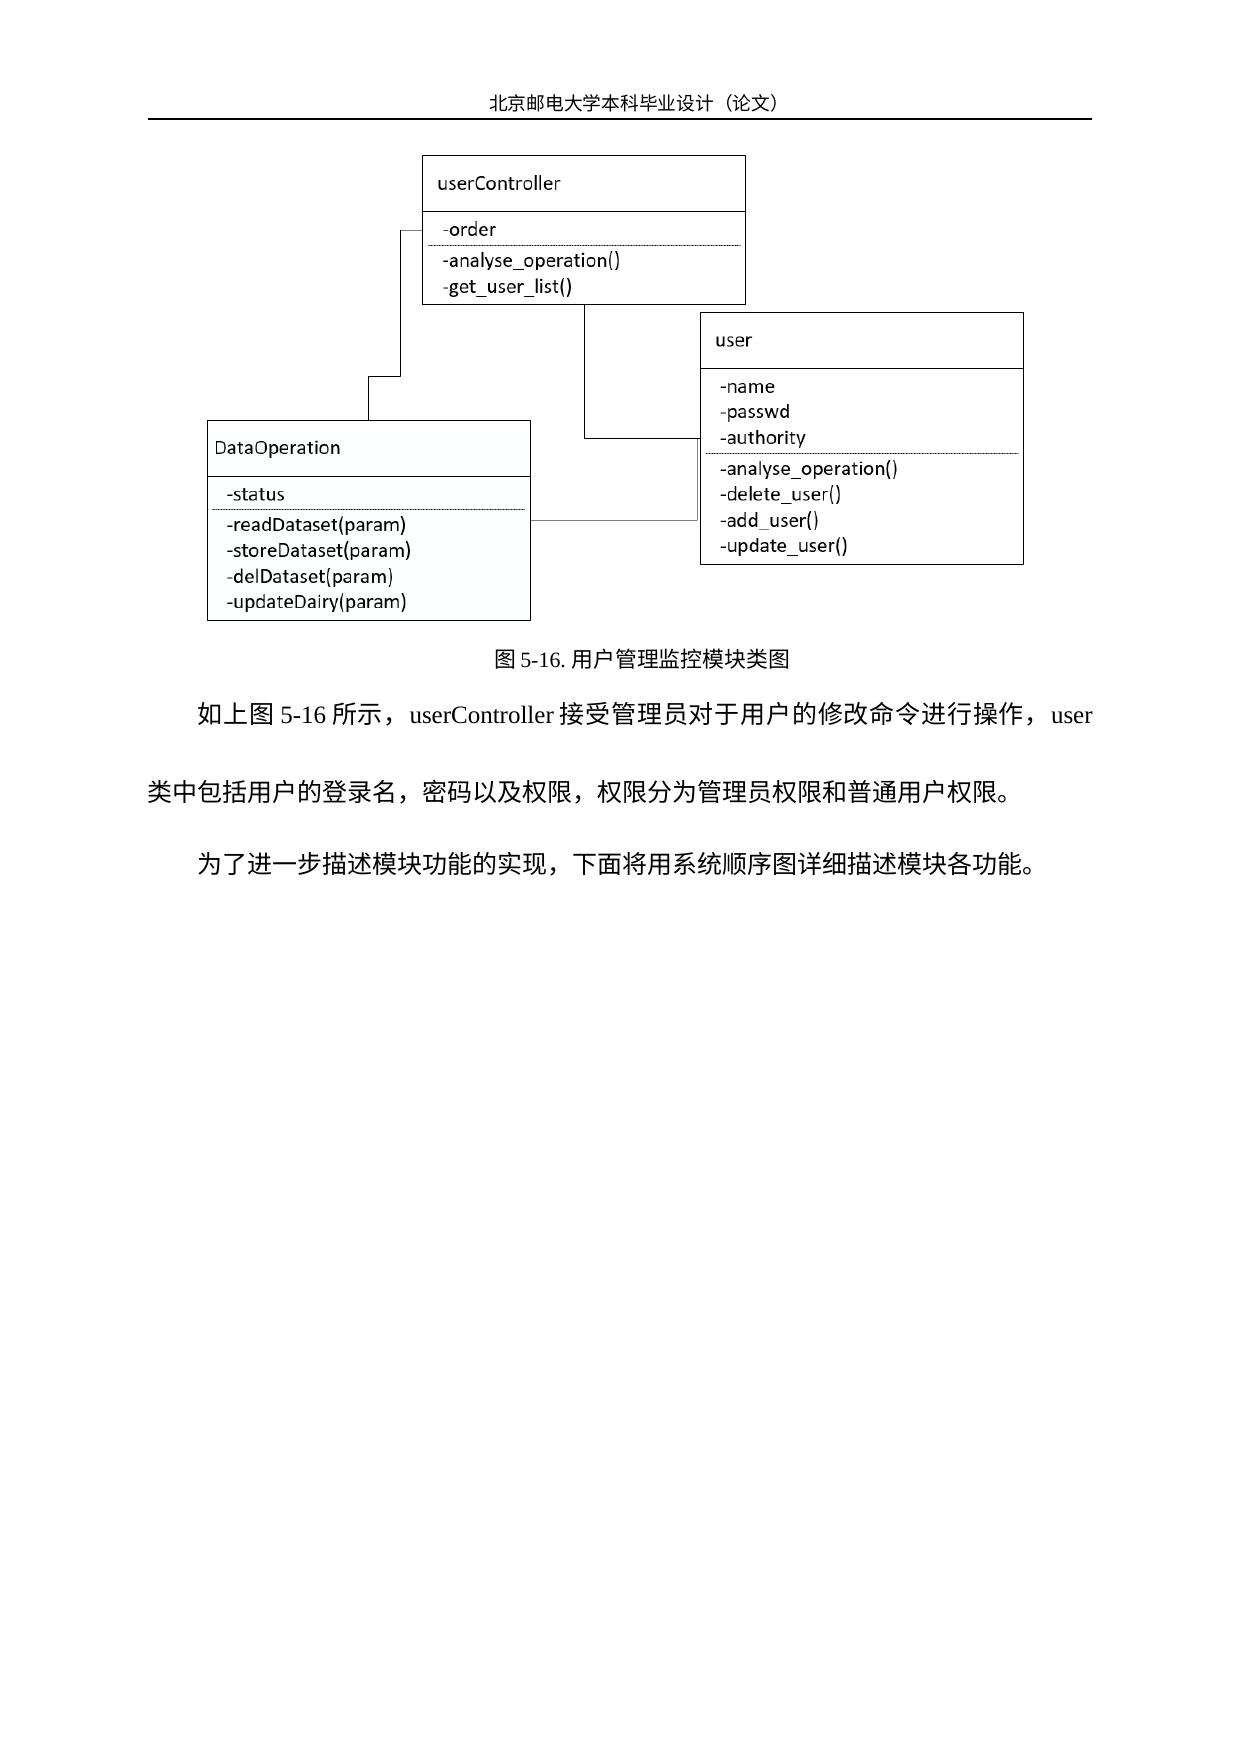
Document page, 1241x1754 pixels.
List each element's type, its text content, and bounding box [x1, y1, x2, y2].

text 图5-16. 用户管理监控模块类图 [148, 642, 1092, 674]
picture [198, 148, 1042, 630]
text 为了进一步描述模块功能的实现，下面将用系统顺序图详细描述模块各功能。 [148, 831, 1092, 896]
text 如上图5-16所示，userController接受管理员对于用户的修改命令进行操作，user类中包括用户的登录名，密码以及权限，权限分为管理员权限和普通用户权限。 [148, 680, 1092, 823]
